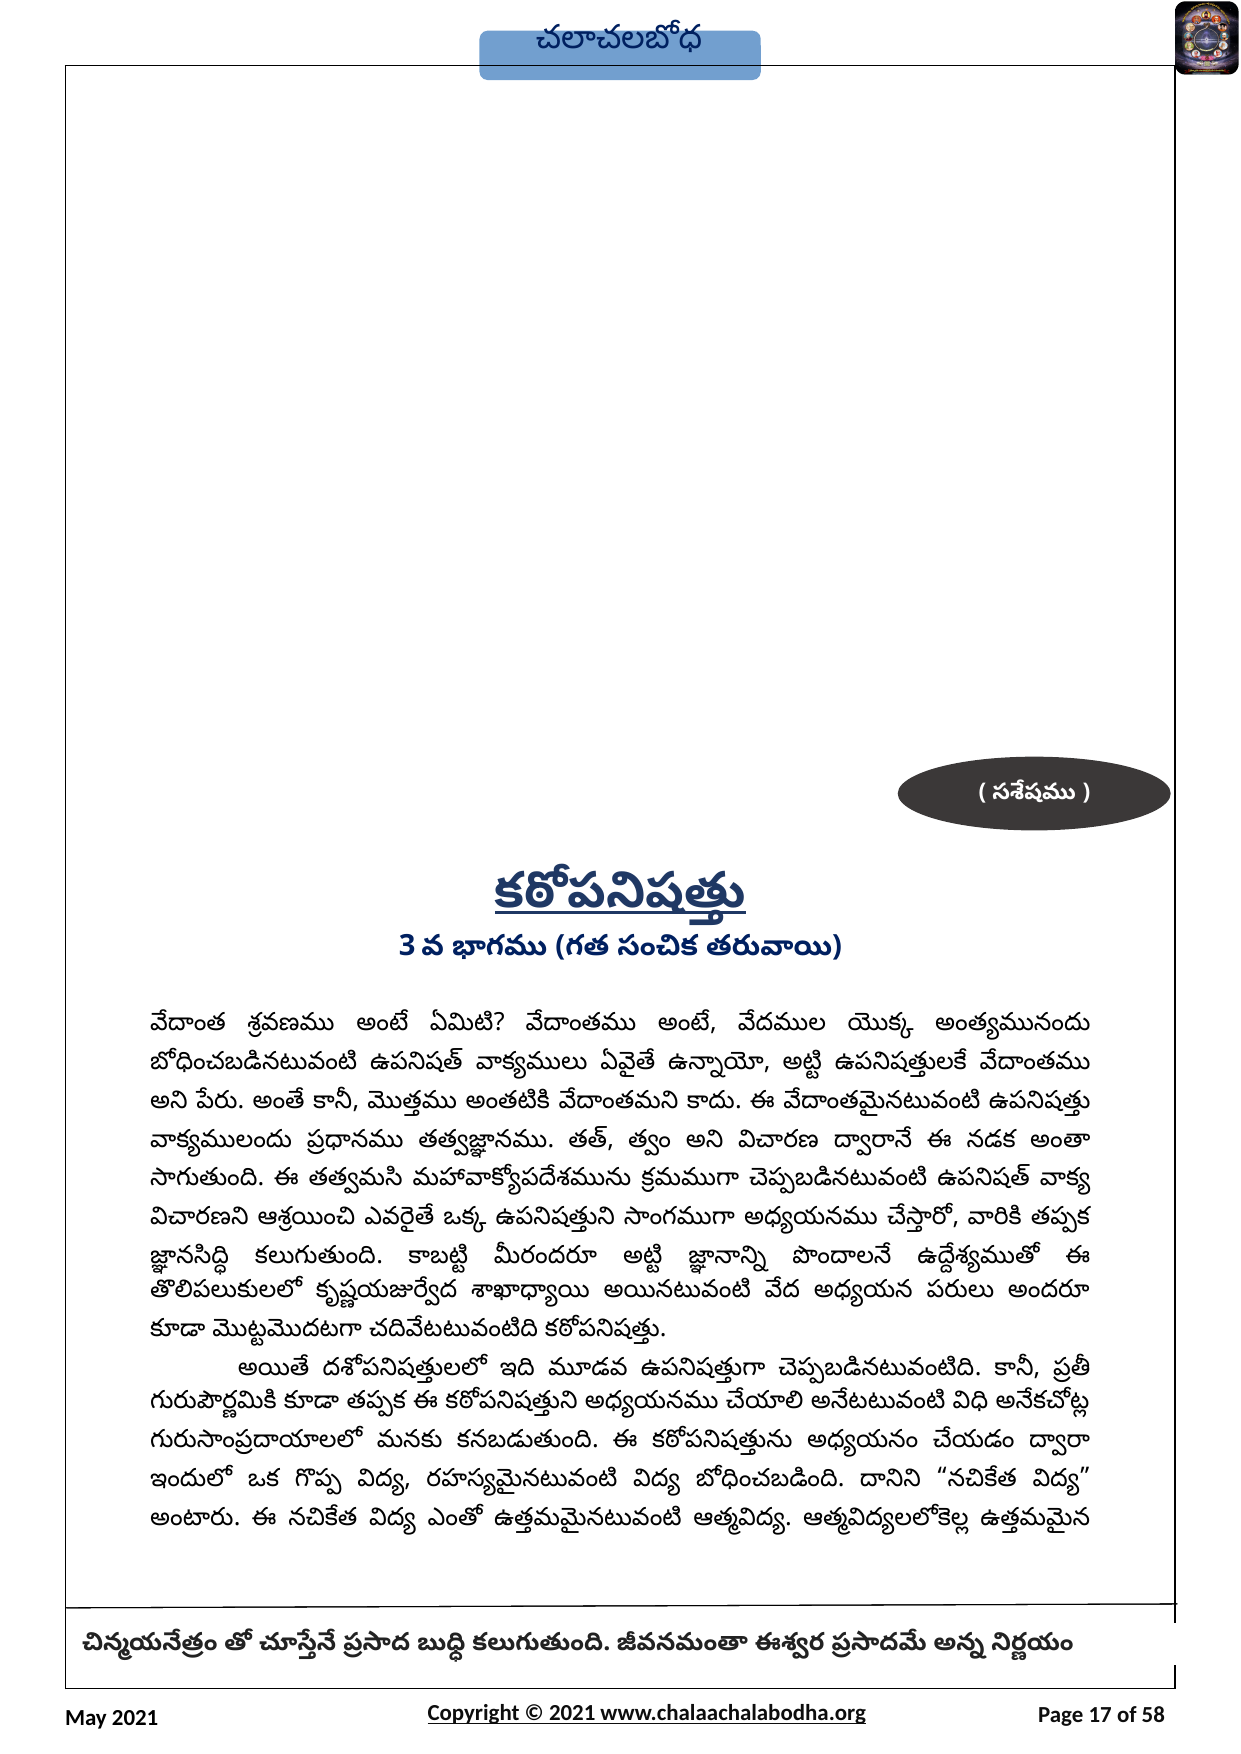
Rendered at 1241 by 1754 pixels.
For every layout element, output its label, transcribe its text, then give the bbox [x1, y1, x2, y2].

text 3వ భాగము (గత సంచిక తరువాయి) [150, 924, 1090, 969]
picture [1175, 1, 1239, 75]
subtitle కఠోపనిషత్తు [150, 861, 1090, 920]
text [150, 1348, 1090, 1538]
text వేదాంత శ్రవణము అంటే ఏమిటి? వేదాంతము అంటే, వేదముల యొక్క అంత్యమునందు బోధించబడినటువంటి ఉపనిషత్‌ వాక్యములు ఏవైతే ఉన్నాయో, అట్టి ఉపనిషత్తులకే వేదాంతము అని పేరు. అంతే కానీ, మొత్తము అంతటికి వేదాంతమని కాదు. ఈ వేదాంతమైనటువంటి ఉపనిషత్తు వాక్యములందు ప్రధానము తత్వజ్ఞానము. తత్‌, త్వం అని విచారణ ద్వారానే ఈ నడక అంతా సాగుతుంది. ఈ తత్వమసి మహావాక్యోపదేశమును క్రమముగా చెప్పబడినటువంటి ఉపనిషత్‌ వాక్య విచారణని ఆశ్రయించి ఎవరైతే ఒక్క ఉపనిషత్తుని సాంగముగా అధ్యయనము చేస్తారో, వారికి తప్పక జ్ఞానసిద్ధి కలుగుతుంది. కాబట్టి మీరందరూ అట్టి జ్ఞానాన్ని పొందాలనే ఉద్దేశ్యముతో ఈ తొలిపలుకులలో కృష్ణయజుర్వేద శాఖాధ్యాయి అయినటువంటి వేద అధ్యయన పరులు అందరూ కూడా మొట్టమొదటగా చదివేటటువంటిది కఠోపనిషత్తు. [150, 1004, 1090, 1348]
